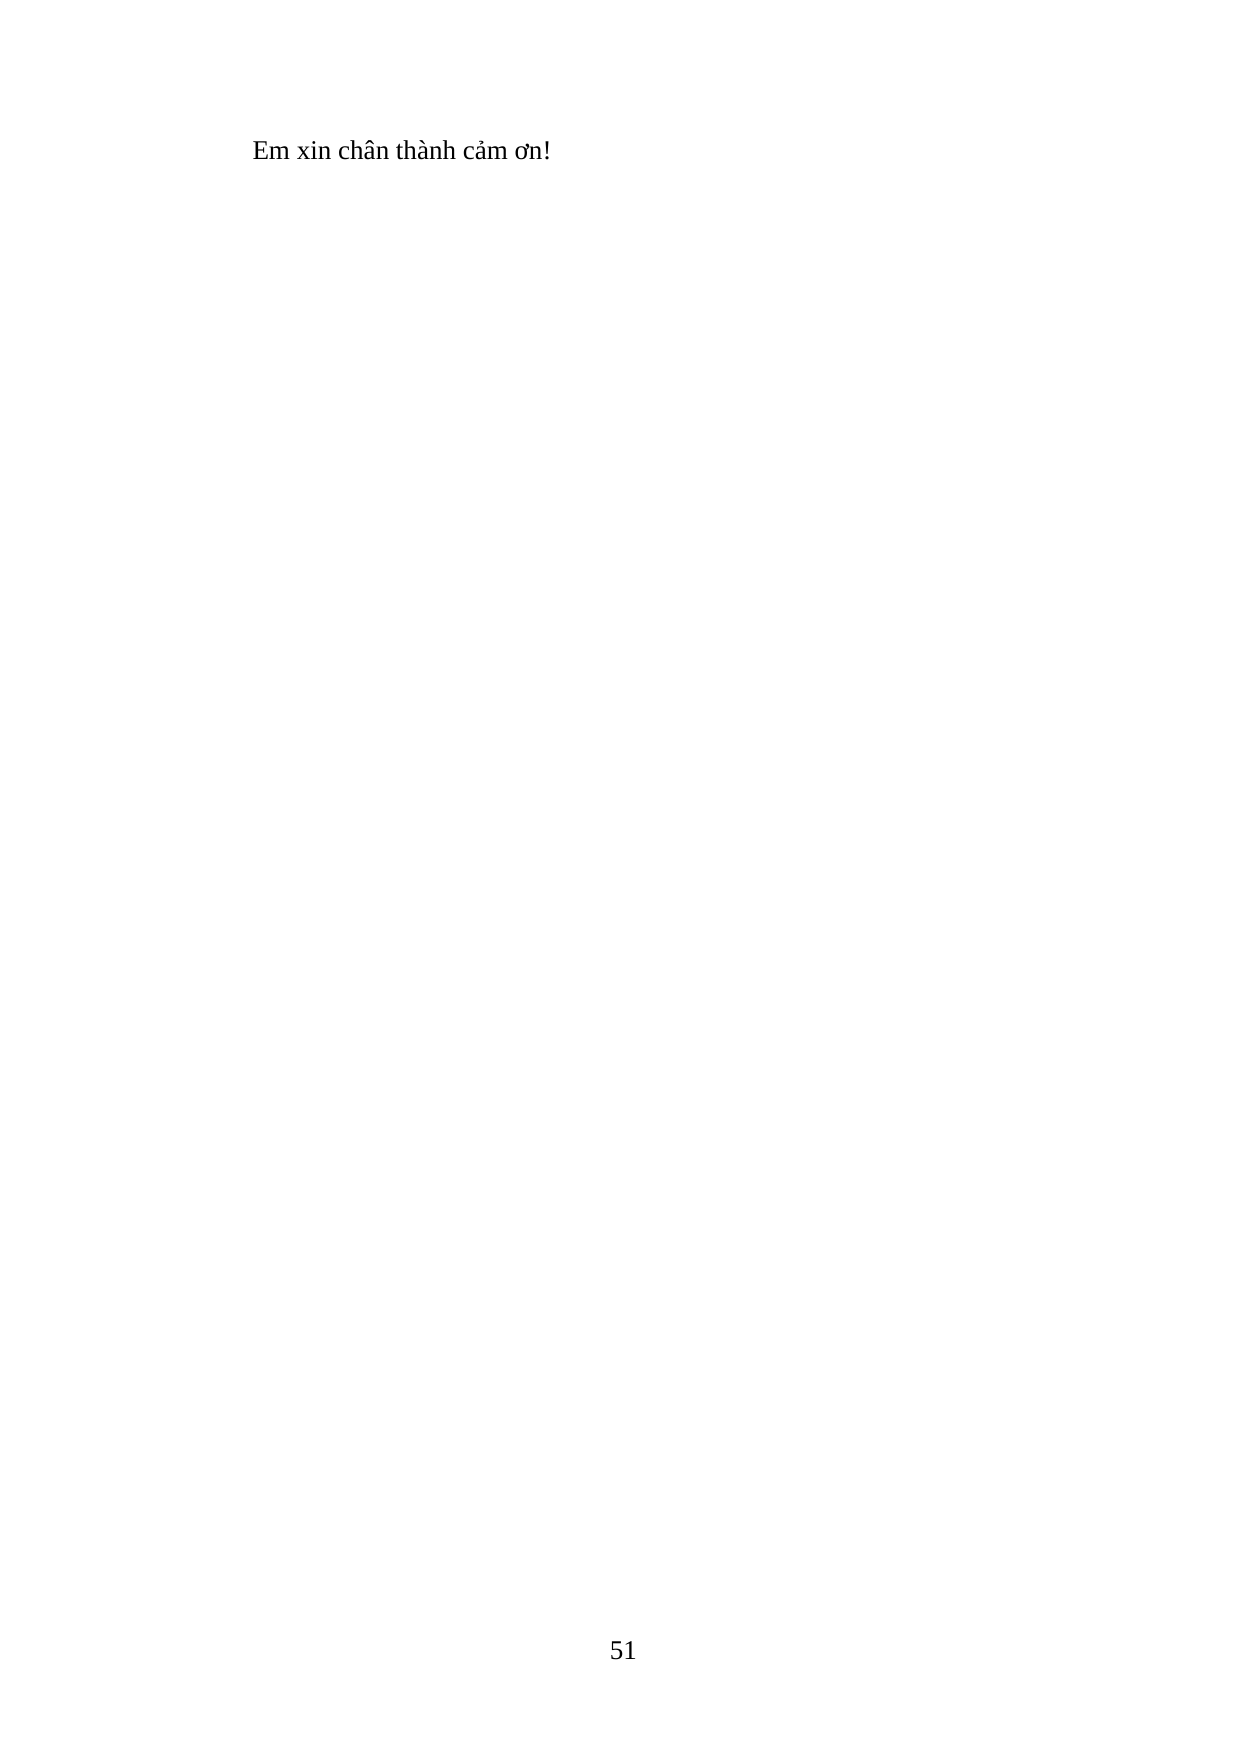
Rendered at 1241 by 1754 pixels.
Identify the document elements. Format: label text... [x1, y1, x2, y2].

text Em xin chân thành cảm ơn! [177, 131, 1069, 169]
